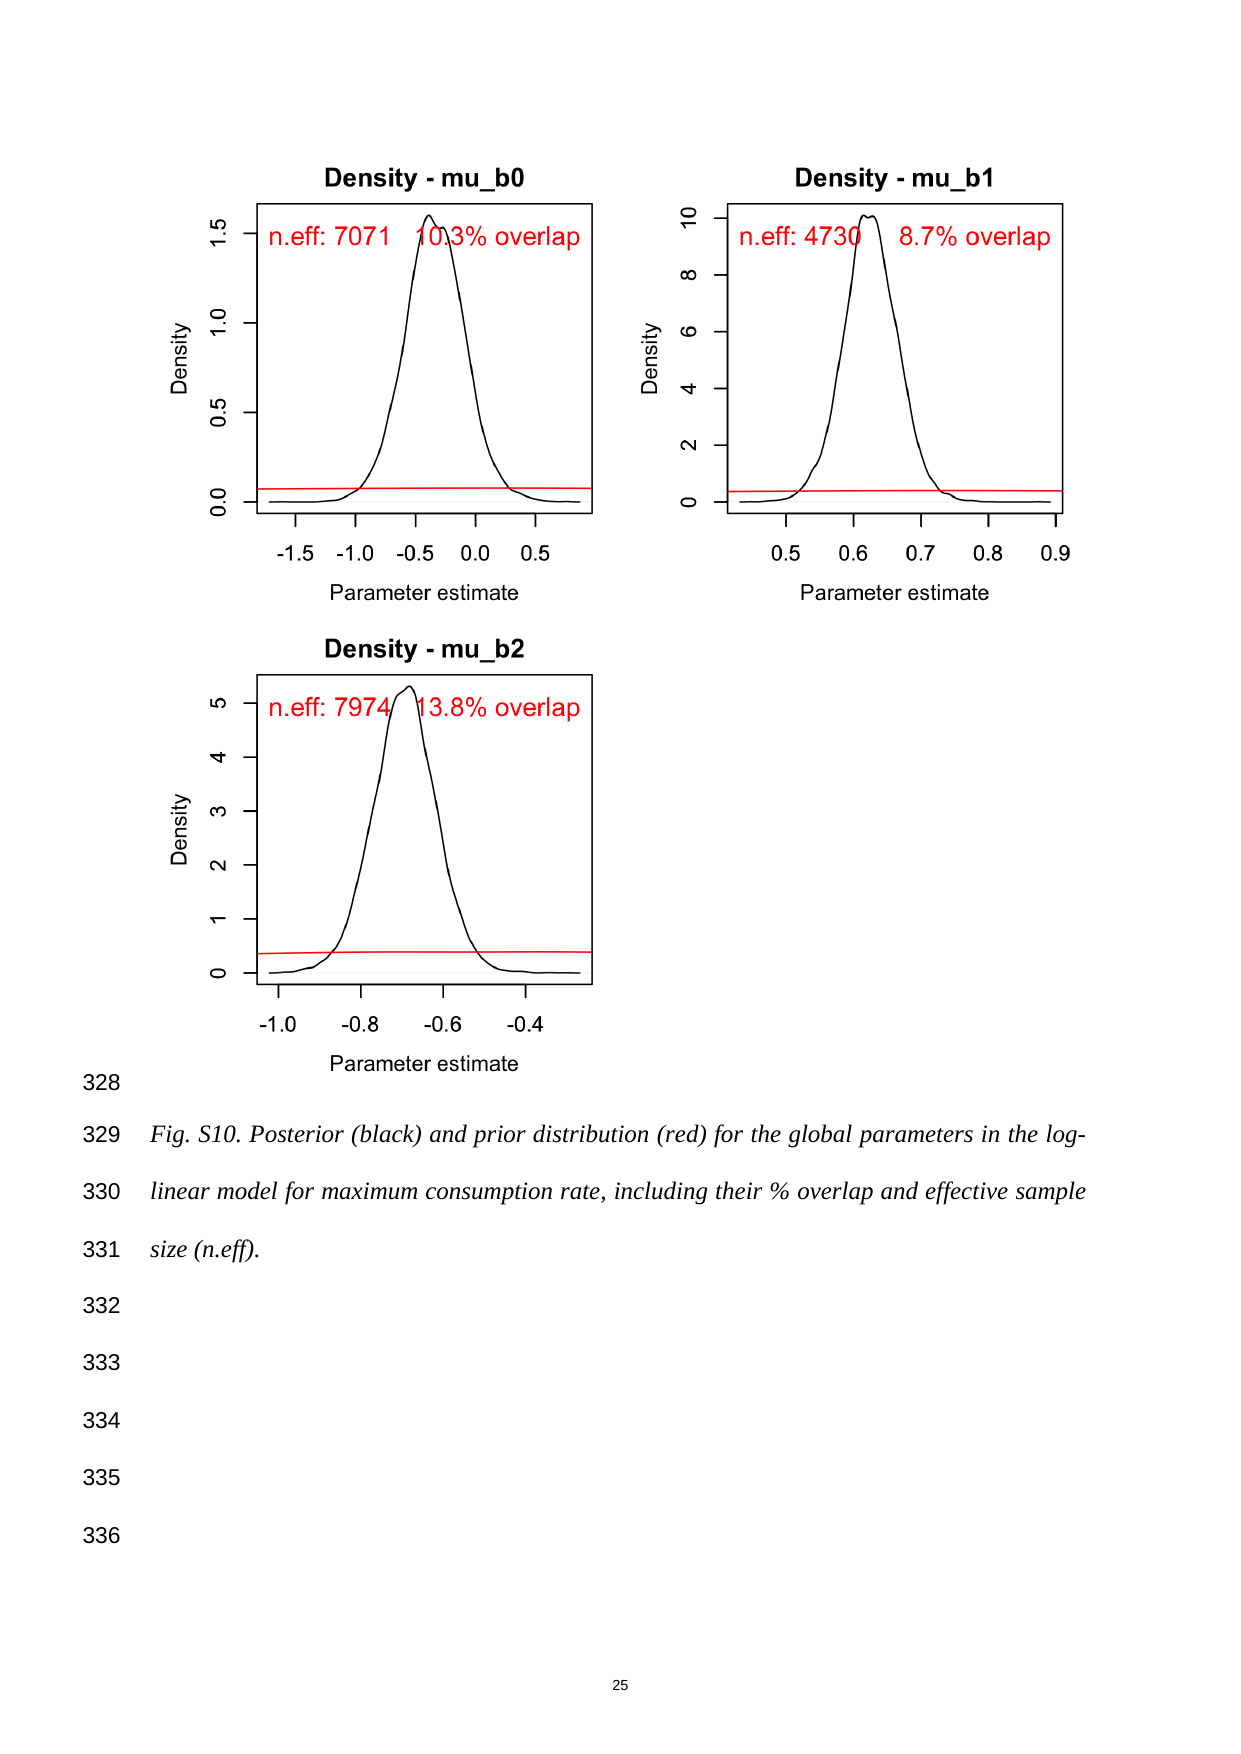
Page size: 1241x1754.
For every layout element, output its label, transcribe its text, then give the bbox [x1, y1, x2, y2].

picture [150, 150, 1091, 1091]
text Fig. S10. Posterior (black) and prior distribution (red) for the global parameters in the log-linear model for maximum consumption rate, including their % overlap and effective sample size (n.eff). [150, 1119, 1090, 1263]
